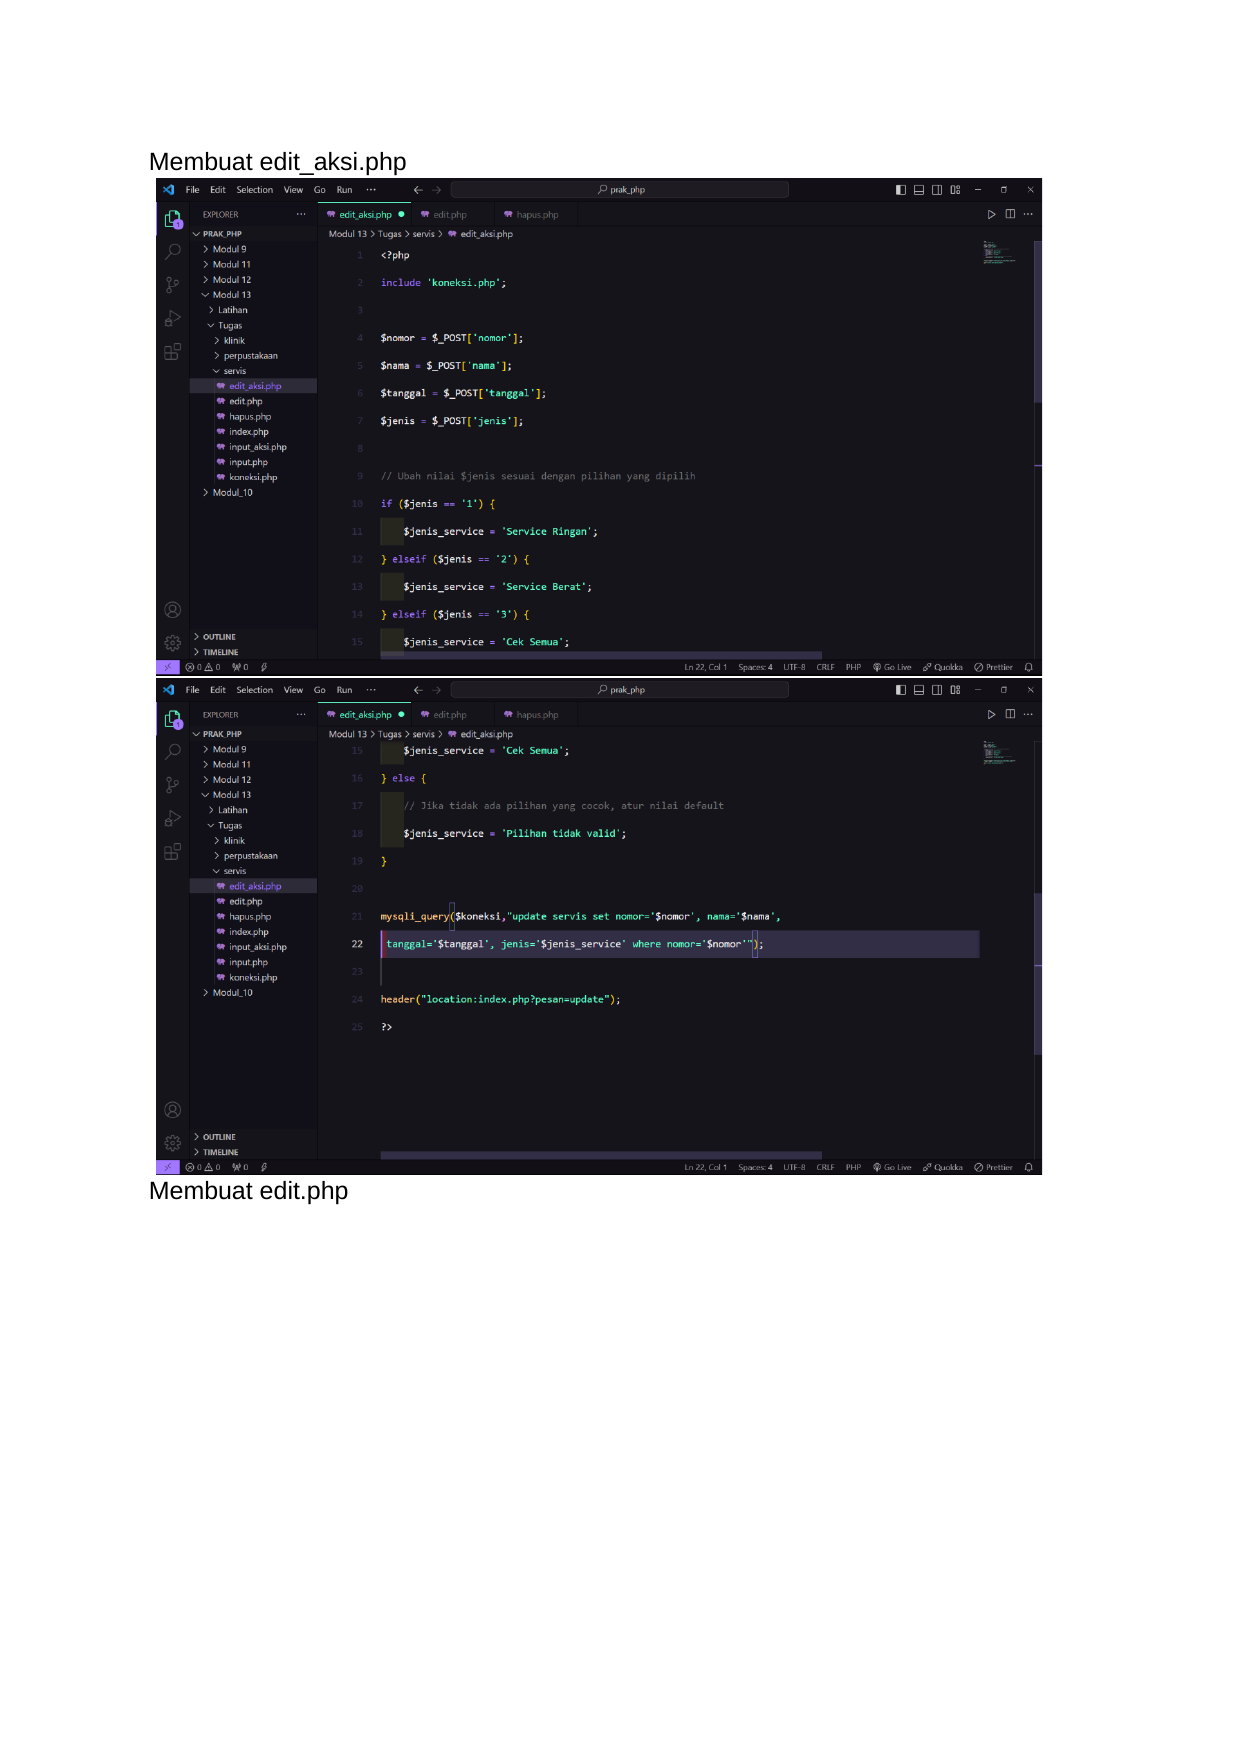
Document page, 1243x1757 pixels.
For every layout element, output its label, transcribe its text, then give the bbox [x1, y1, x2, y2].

text Membuat edit_aksi.php [148, 147, 1109, 176]
text Membuat edit.php [148, 1176, 1109, 1205]
picture [156, 178, 1043, 1175]
